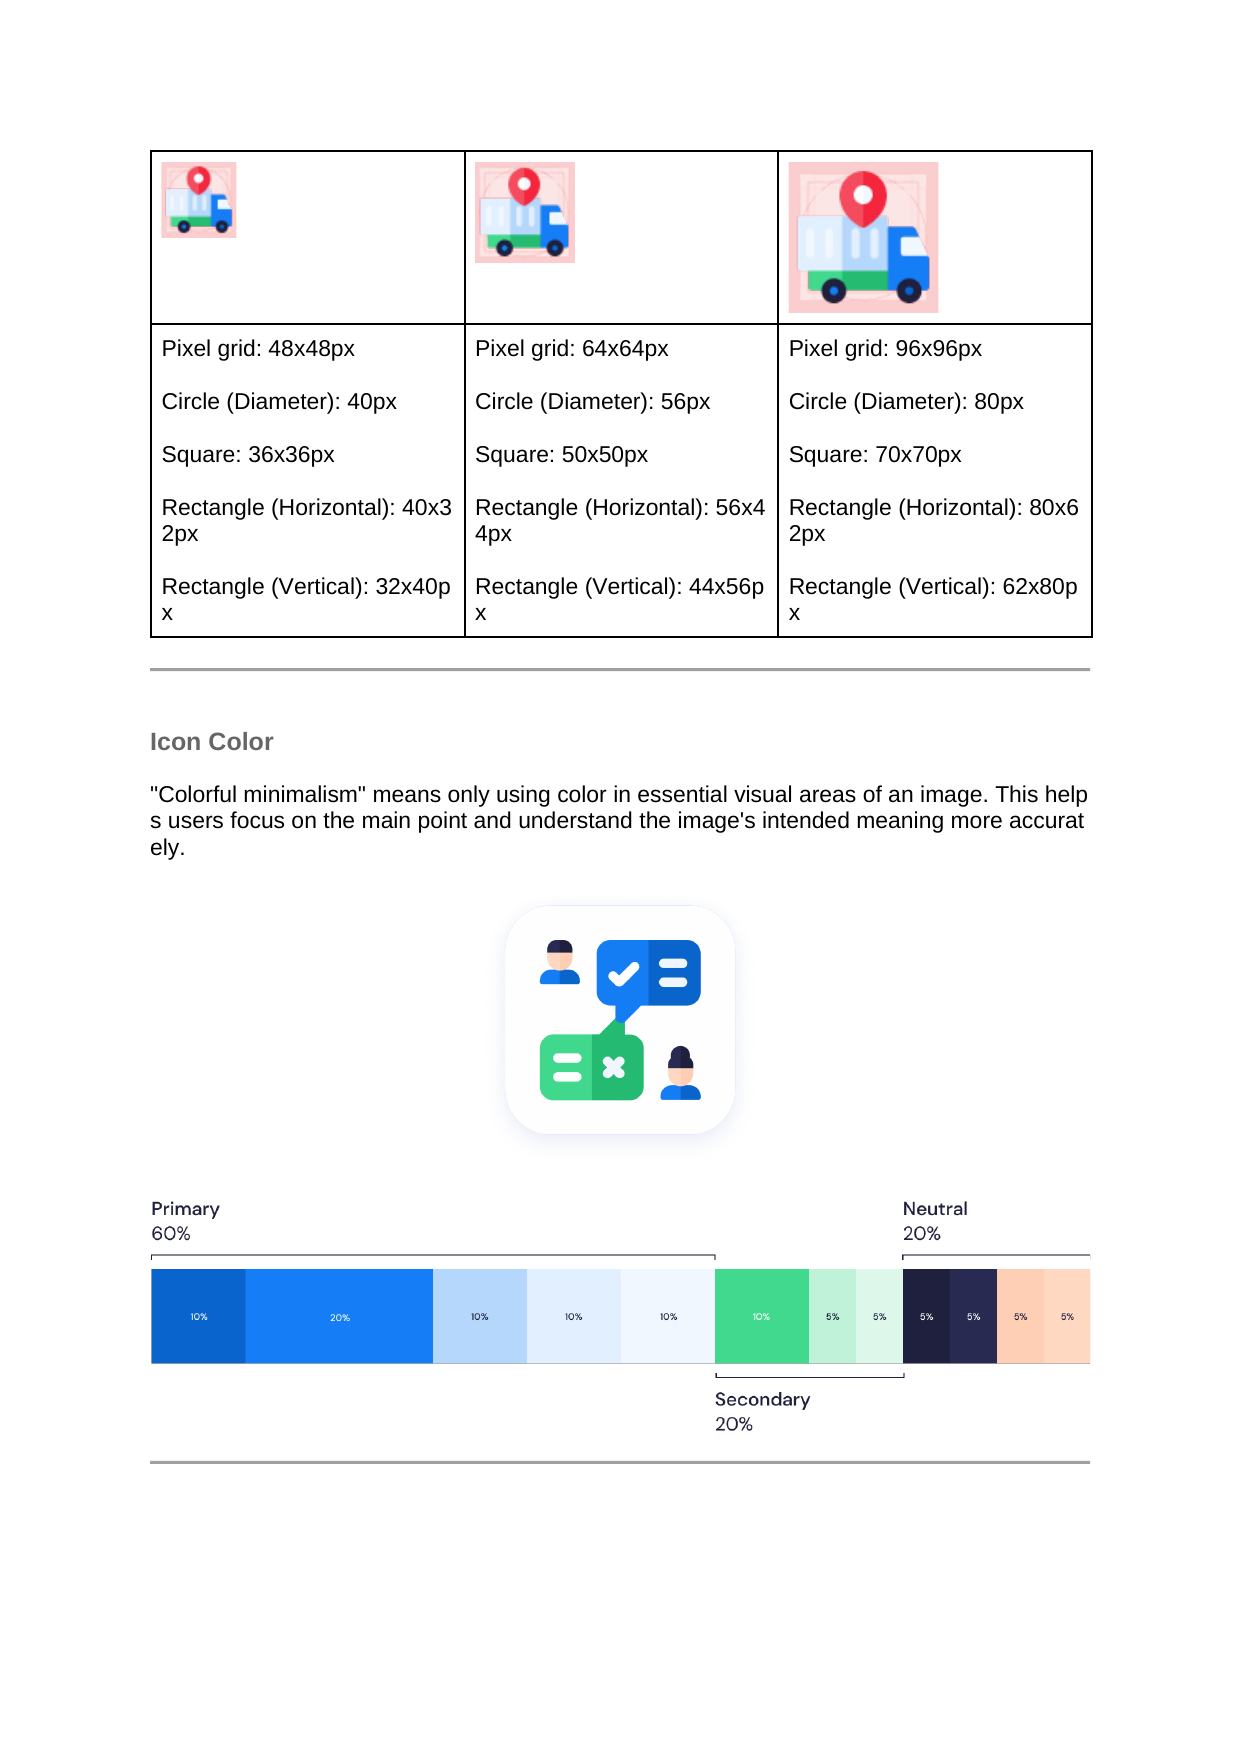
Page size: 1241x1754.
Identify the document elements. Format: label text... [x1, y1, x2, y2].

table_cell Pixel grid: 64x64px Circle (Diameter): 56px Square: 50x50px Rectangle (Horizontal): 56x44px Rectangle (Vertical): 44x56px [466, 325, 777, 636]
table_cell Pixel grid: 96x96px Circle (Diameter): 80px Square: 70x70px Rectangle (Horizontal): 80x62px Rectangle (Vertical): 62x80px [779, 325, 1091, 636]
subtitle Icon Color [150, 727, 1090, 756]
table_cell [152, 152, 464, 323]
picture [476, 885, 764, 1172]
picture [150, 1196, 1091, 1436]
picture [788, 162, 939, 313]
table_cell [466, 152, 777, 323]
picture [475, 162, 575, 263]
picture [161, 162, 237, 238]
table_cell Pixel grid: 48x48px Circle (Diameter): 40px Square: 36x36px Rectangle (Horizontal): 40x32px Rectangle (Vertical): 32x40px [152, 325, 464, 636]
text "Colorful minimalism" means only using color in essential visual areas of an image. This helps users focus on the main point and understand the image's intended meaning more accurately. [150, 781, 1090, 860]
table_cell [779, 152, 1091, 323]
